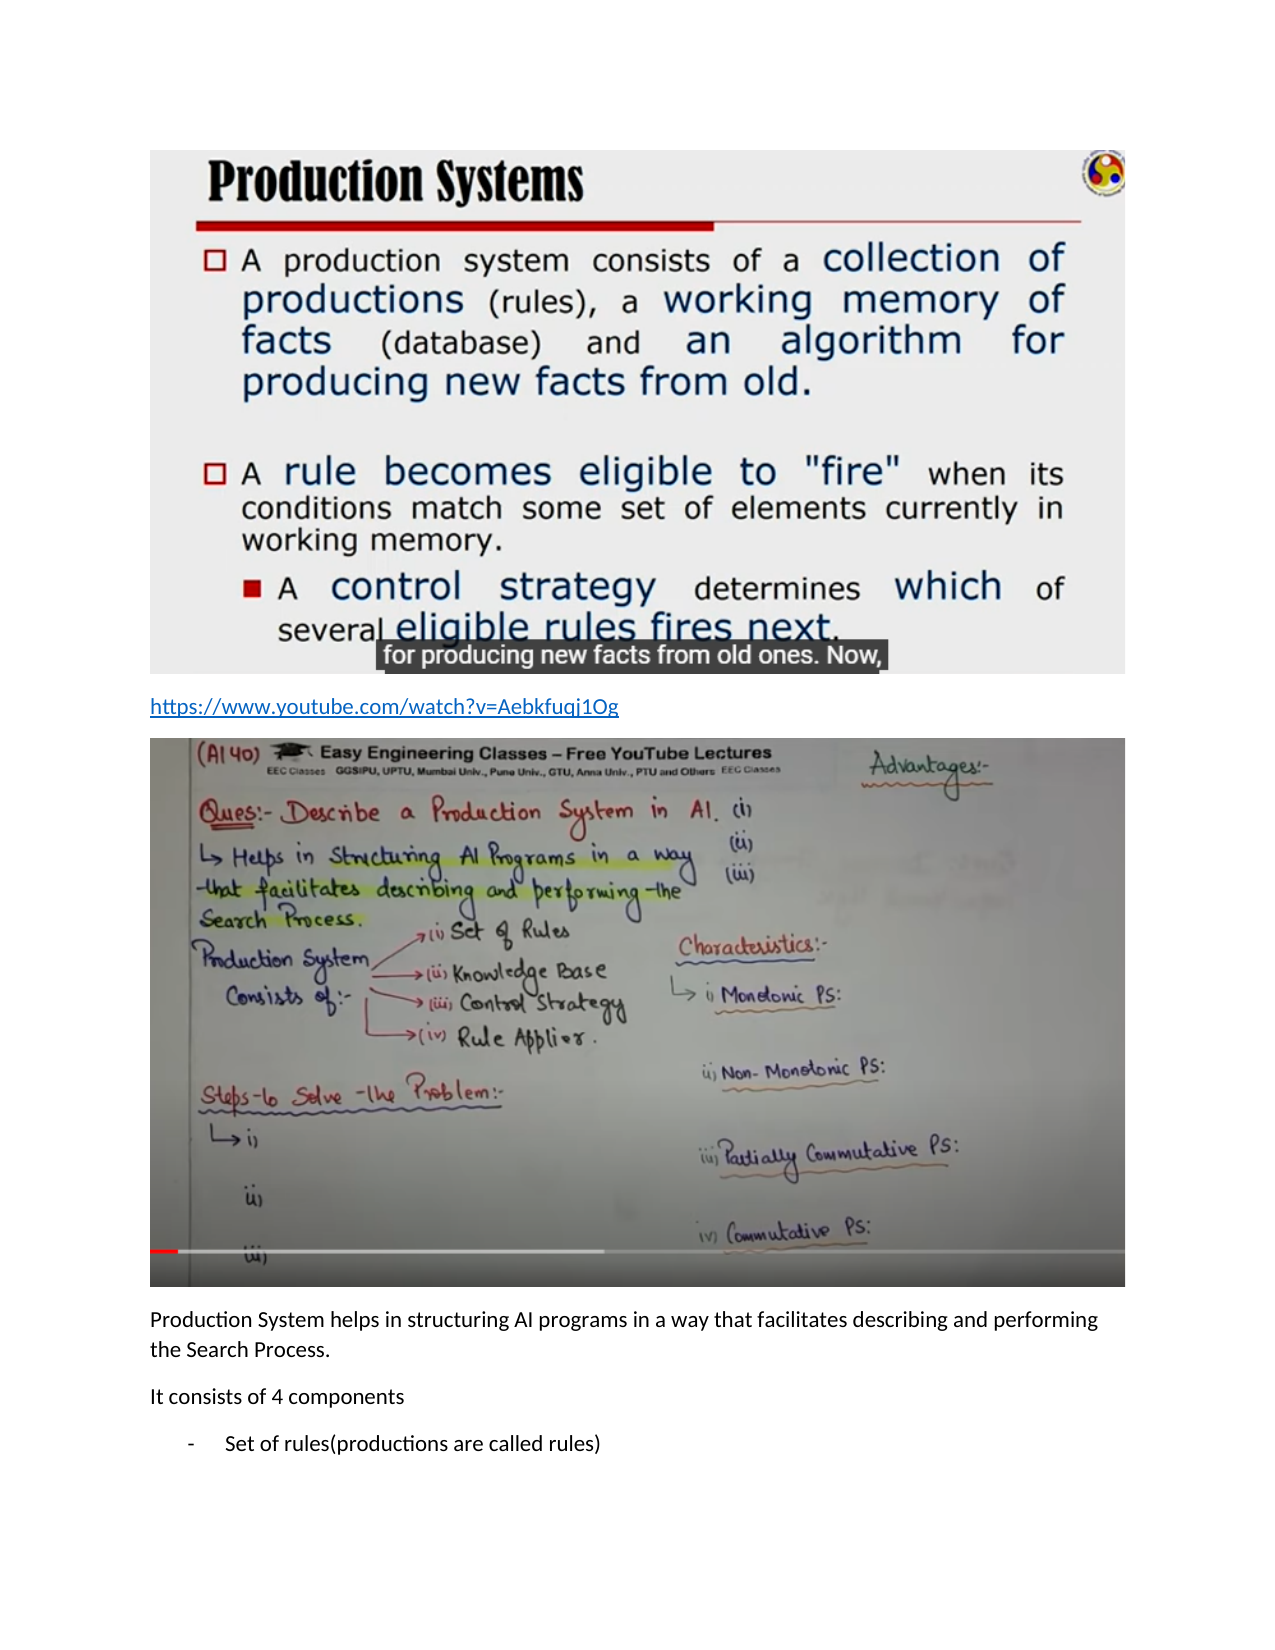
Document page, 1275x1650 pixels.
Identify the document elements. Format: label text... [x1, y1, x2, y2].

picture [150, 738, 1125, 1287]
text Production System helps in structuring AI programs in a way that facilitates describing and performing the Search Process. [150, 1305, 1125, 1363]
text It consists of 4 components [150, 1382, 1125, 1410]
text https://www.youtube.com/watch?v=Aebkfuqj1Og [150, 692, 1125, 720]
list Set of rules(productions are called rules) [187, 1429, 1125, 1457]
picture [150, 150, 1125, 674]
